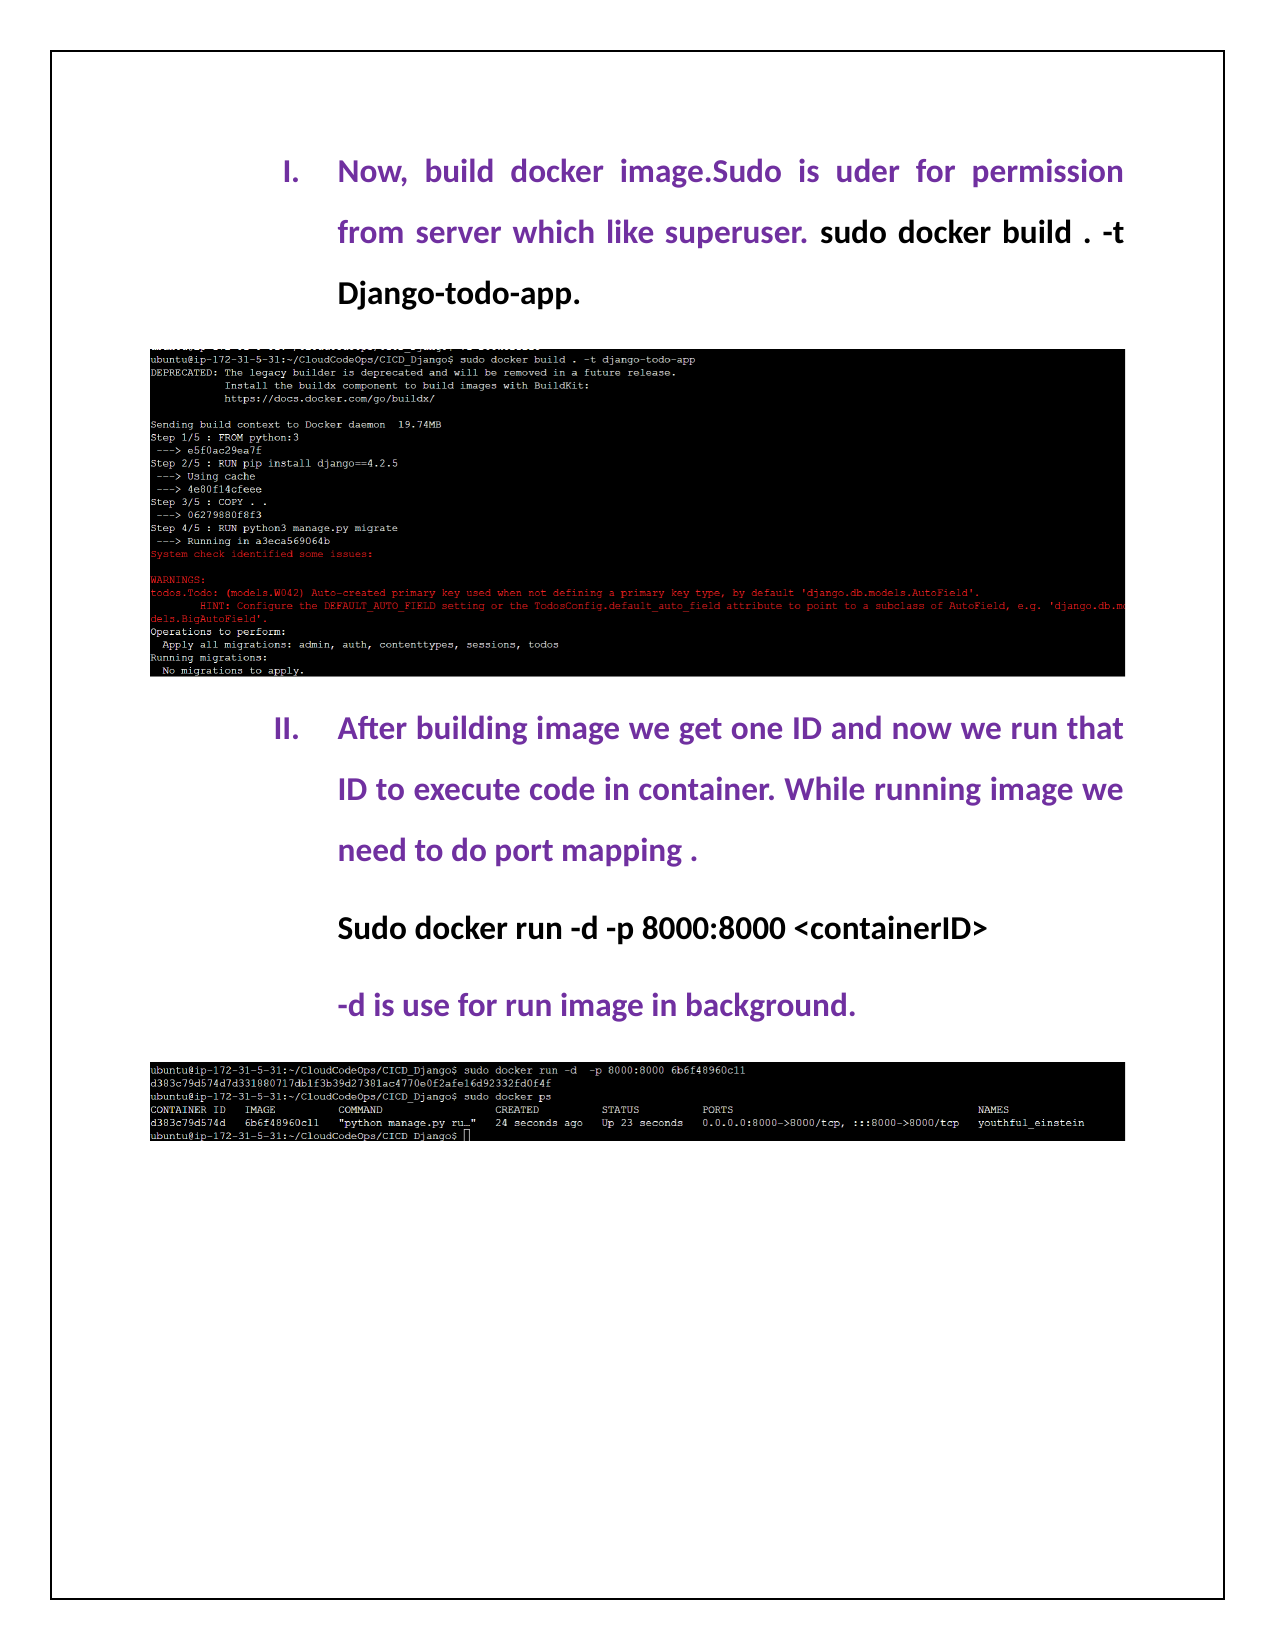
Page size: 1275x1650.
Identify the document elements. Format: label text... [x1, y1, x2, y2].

picture [150, 1062, 1125, 1141]
picture [150, 349, 1125, 677]
list After building image we get one ID and now we run that ID to execute code in container. While running image we need to do port mapping . [300, 707, 1125, 870]
list Now, build docker image.Sudo is uder for permission from server which like superuser. sudo docker build . -t Django-todo-app. [300, 150, 1125, 313]
text Sudo docker run -d -p 8000:8000 <containerID> [262, 907, 1125, 947]
text -d is use for run image in background. [262, 984, 1125, 1025]
